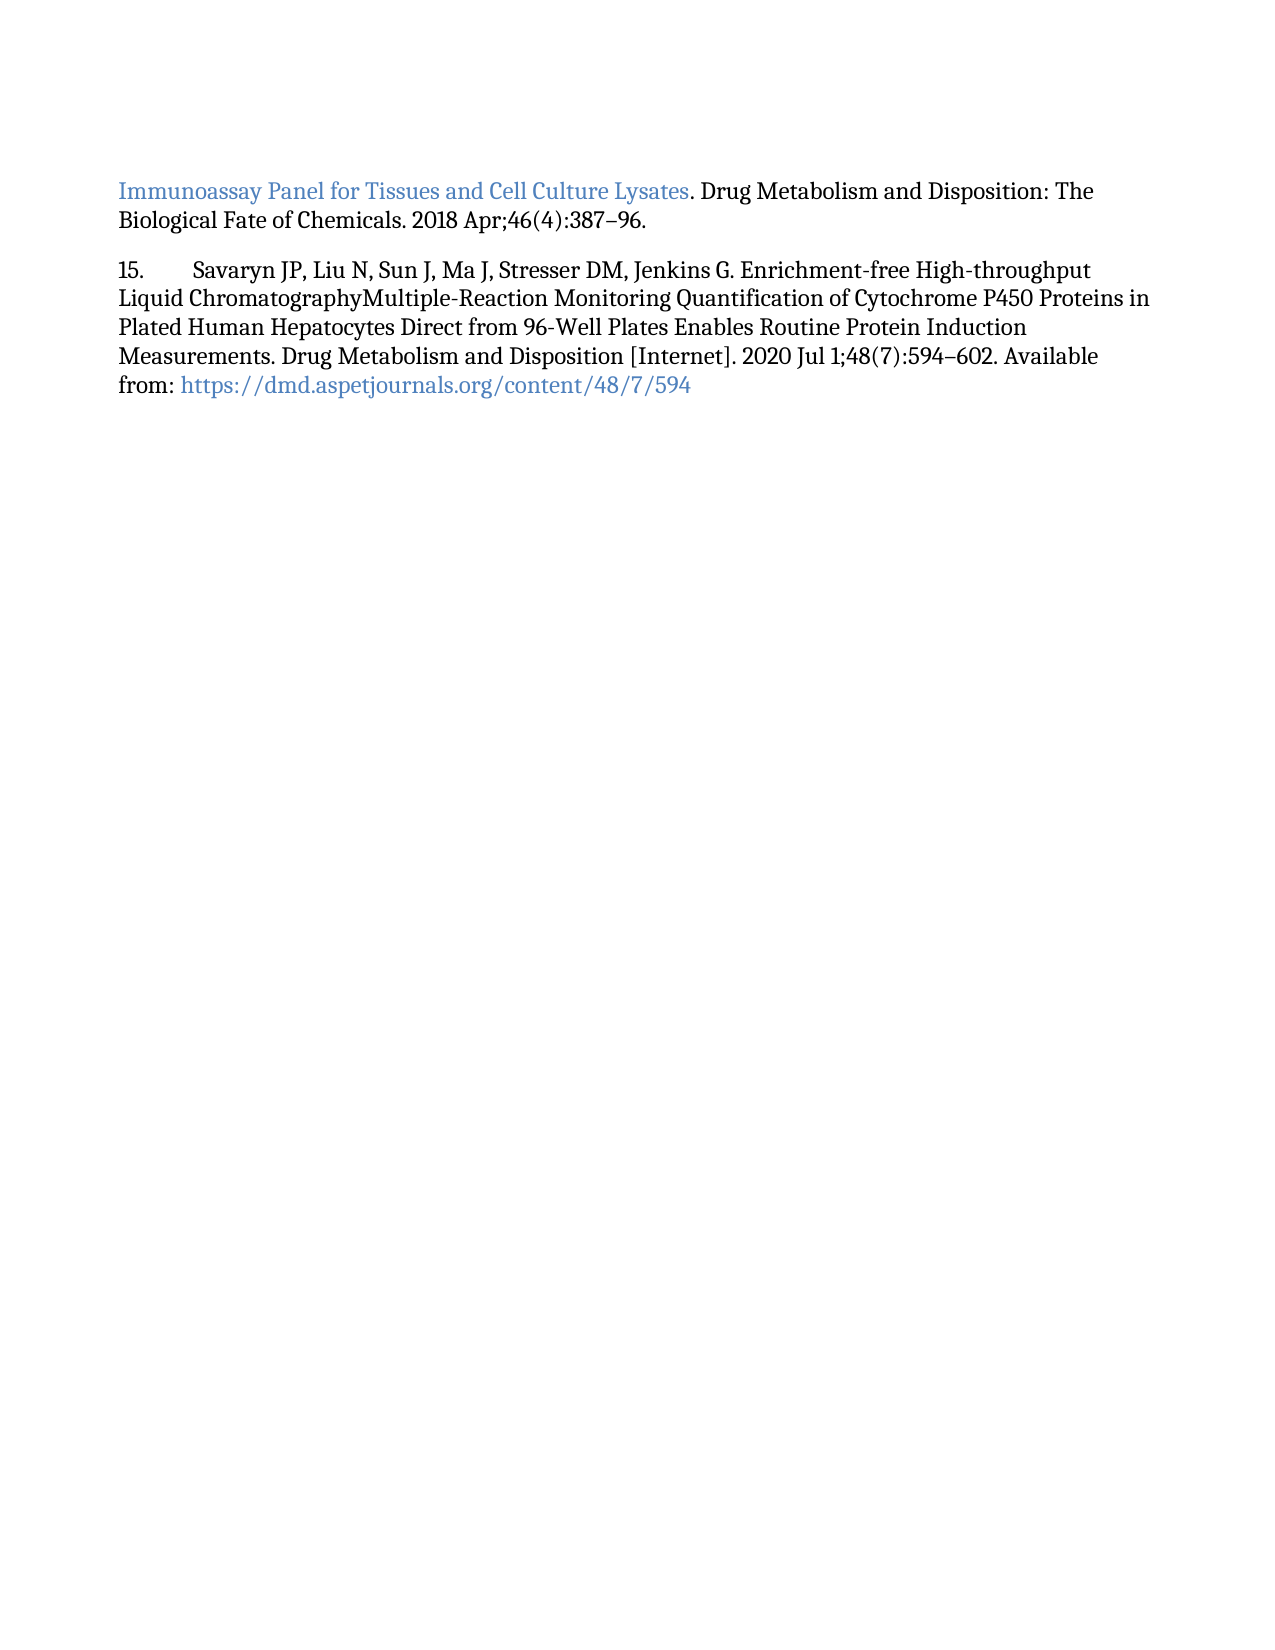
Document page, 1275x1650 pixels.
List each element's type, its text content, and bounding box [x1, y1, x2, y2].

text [118, 177, 1157, 235]
text 15. Savaryn JP, Liu N, Sun J, Ma J, Stresser DM, Jenkins G. Enrichment-free High-throughput Liquid ChromatographyMultiple-Reaction Monitoring Quantification of Cytochrome P450 Proteins in Plated Human Hepatocytes Direct from 96-Well Plates Enables Routine Protein Induction Measurements. Drug Metabolism and Disposition [Internet]. 2020 Jul 1;48(7):594–602. Available from: https://dmd.aspetjournals.org/content/48/7/594 [118, 256, 1157, 399]
